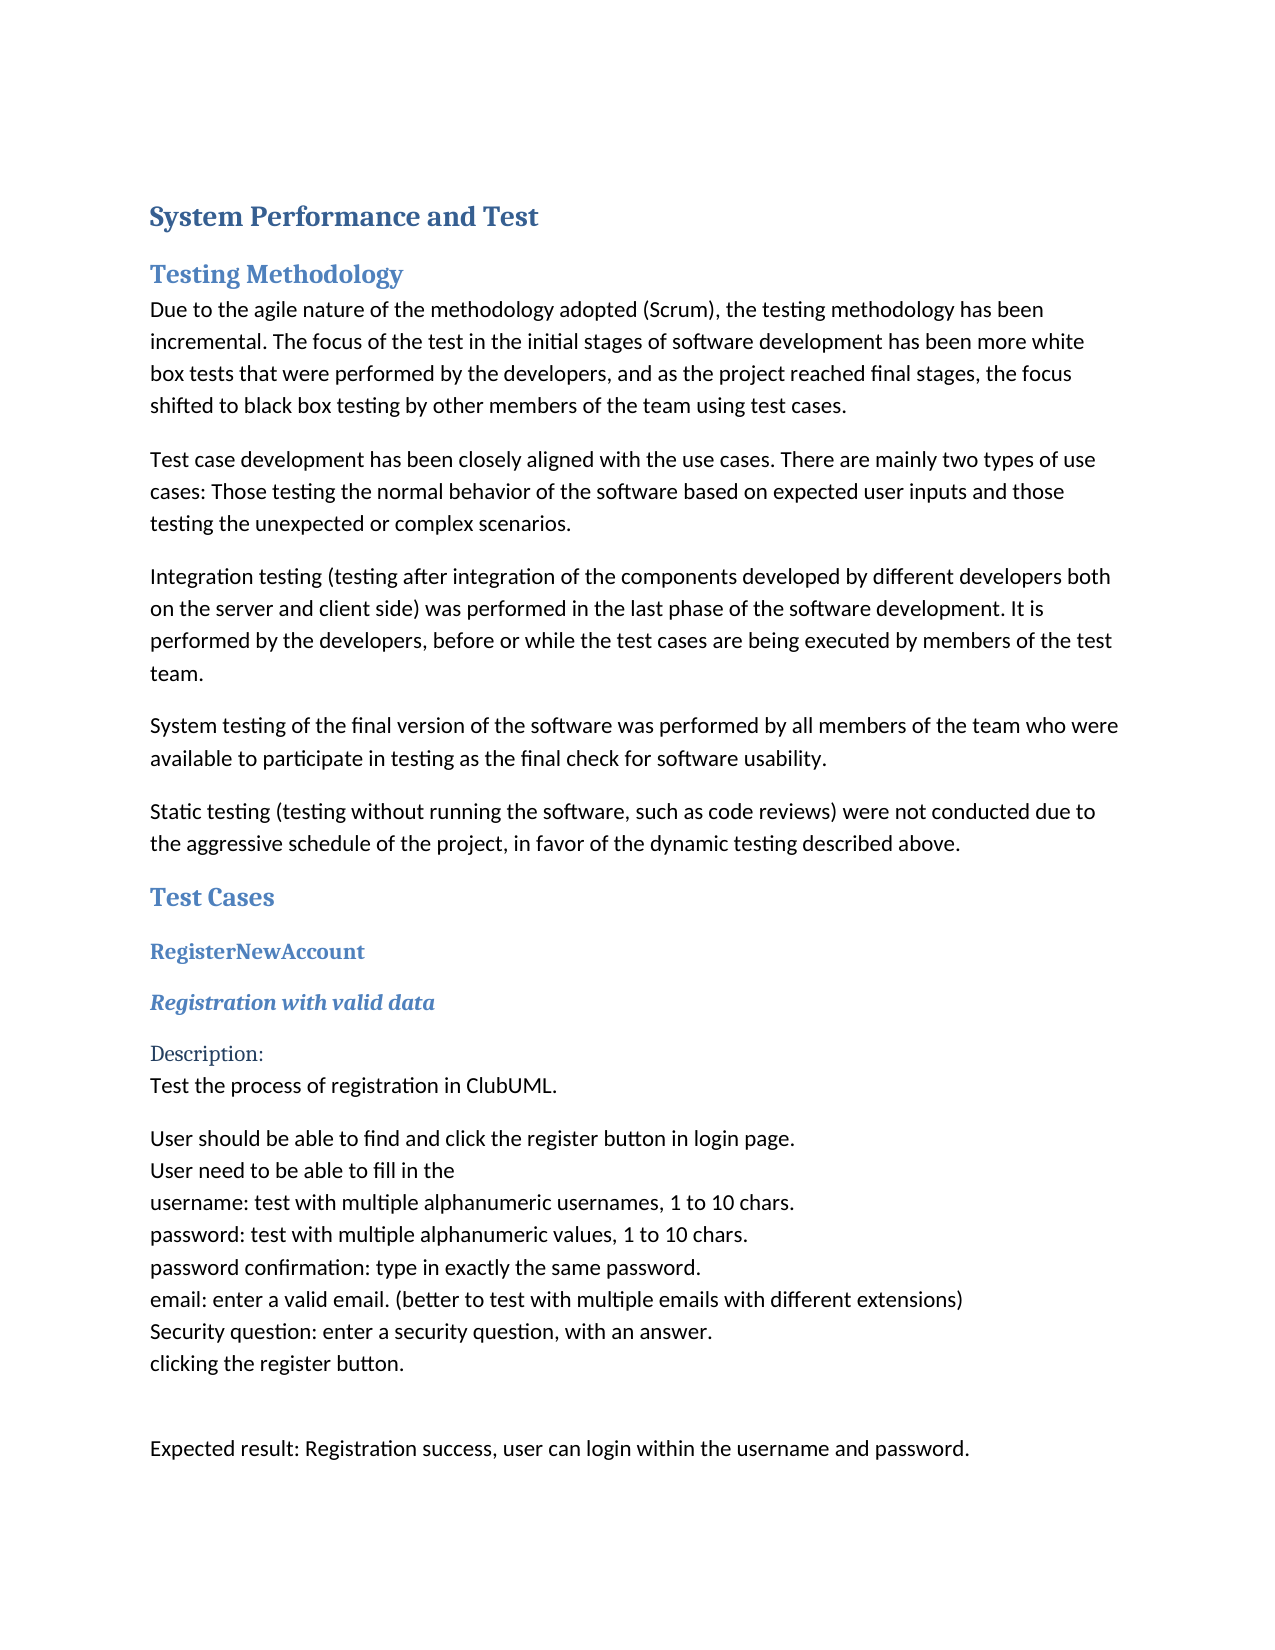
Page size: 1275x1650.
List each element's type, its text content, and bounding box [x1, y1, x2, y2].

text Integration testing (testing after integration of the components developed by different developers both on the server and client side) was performed in the last phase of the software development. It is performed by the developers, before or while the test cases are being executed by members of the test team. [150, 562, 1125, 687]
list password: test with multiple alphanumeric values, 1 to 10 chars. [150, 1221, 1125, 1248]
subtitle Testing Methodology [150, 259, 1125, 291]
text Test the process of registration in ClubUML. [150, 1071, 1125, 1099]
list password confirmation: type in exactly the same password. [150, 1253, 1125, 1281]
list clicking the register button. [150, 1349, 1125, 1377]
subtitle Test Cases [150, 882, 1125, 913]
subtitle Description: [150, 1041, 1125, 1067]
subtitle RegisterNewAccount [150, 939, 1125, 965]
text System testing of the final version of the software was performed by all members of the team who were available to participate in testing as the final check for software usability. [150, 712, 1125, 772]
text Due to the agile nature of the methodology adopted (Scrum), the testing methodology has been incremental. The focus of the test in the initial stages of software development has been more white box tests that were performed by the developers, and as the project reached final stages, the focus shifted to black box testing by other members of the team using test cases. [150, 295, 1125, 420]
list User should be able to find and click the register button in login page. [150, 1124, 1125, 1152]
list email: enter a valid email. (better to test with multiple emails with different extensions) [150, 1285, 1125, 1313]
list username: test with multiple alphanumeric usernames, 1 to 10 chars. [150, 1188, 1125, 1216]
subtitle Registration with valid data [150, 990, 1125, 1016]
list User need to be able to fill in the [150, 1156, 1125, 1184]
subtitle System Performance and Test [150, 200, 1125, 233]
text Static testing (testing without running the software, such as code reviews) were not conducted due to the aggressive schedule of the project, in favor of the dynamic testing described above. [150, 797, 1125, 857]
text Expected result: Registration success, user can login within the username and password. [150, 1434, 1125, 1462]
text Test case development has been closely aligned with the use cases. There are mainly two types of use cases: Those testing the normal behavior of the software based on expected user inputs and those testing the unexpected or complex scenarios. [150, 445, 1125, 537]
list Security question: enter a security question, with an answer. [150, 1317, 1125, 1345]
